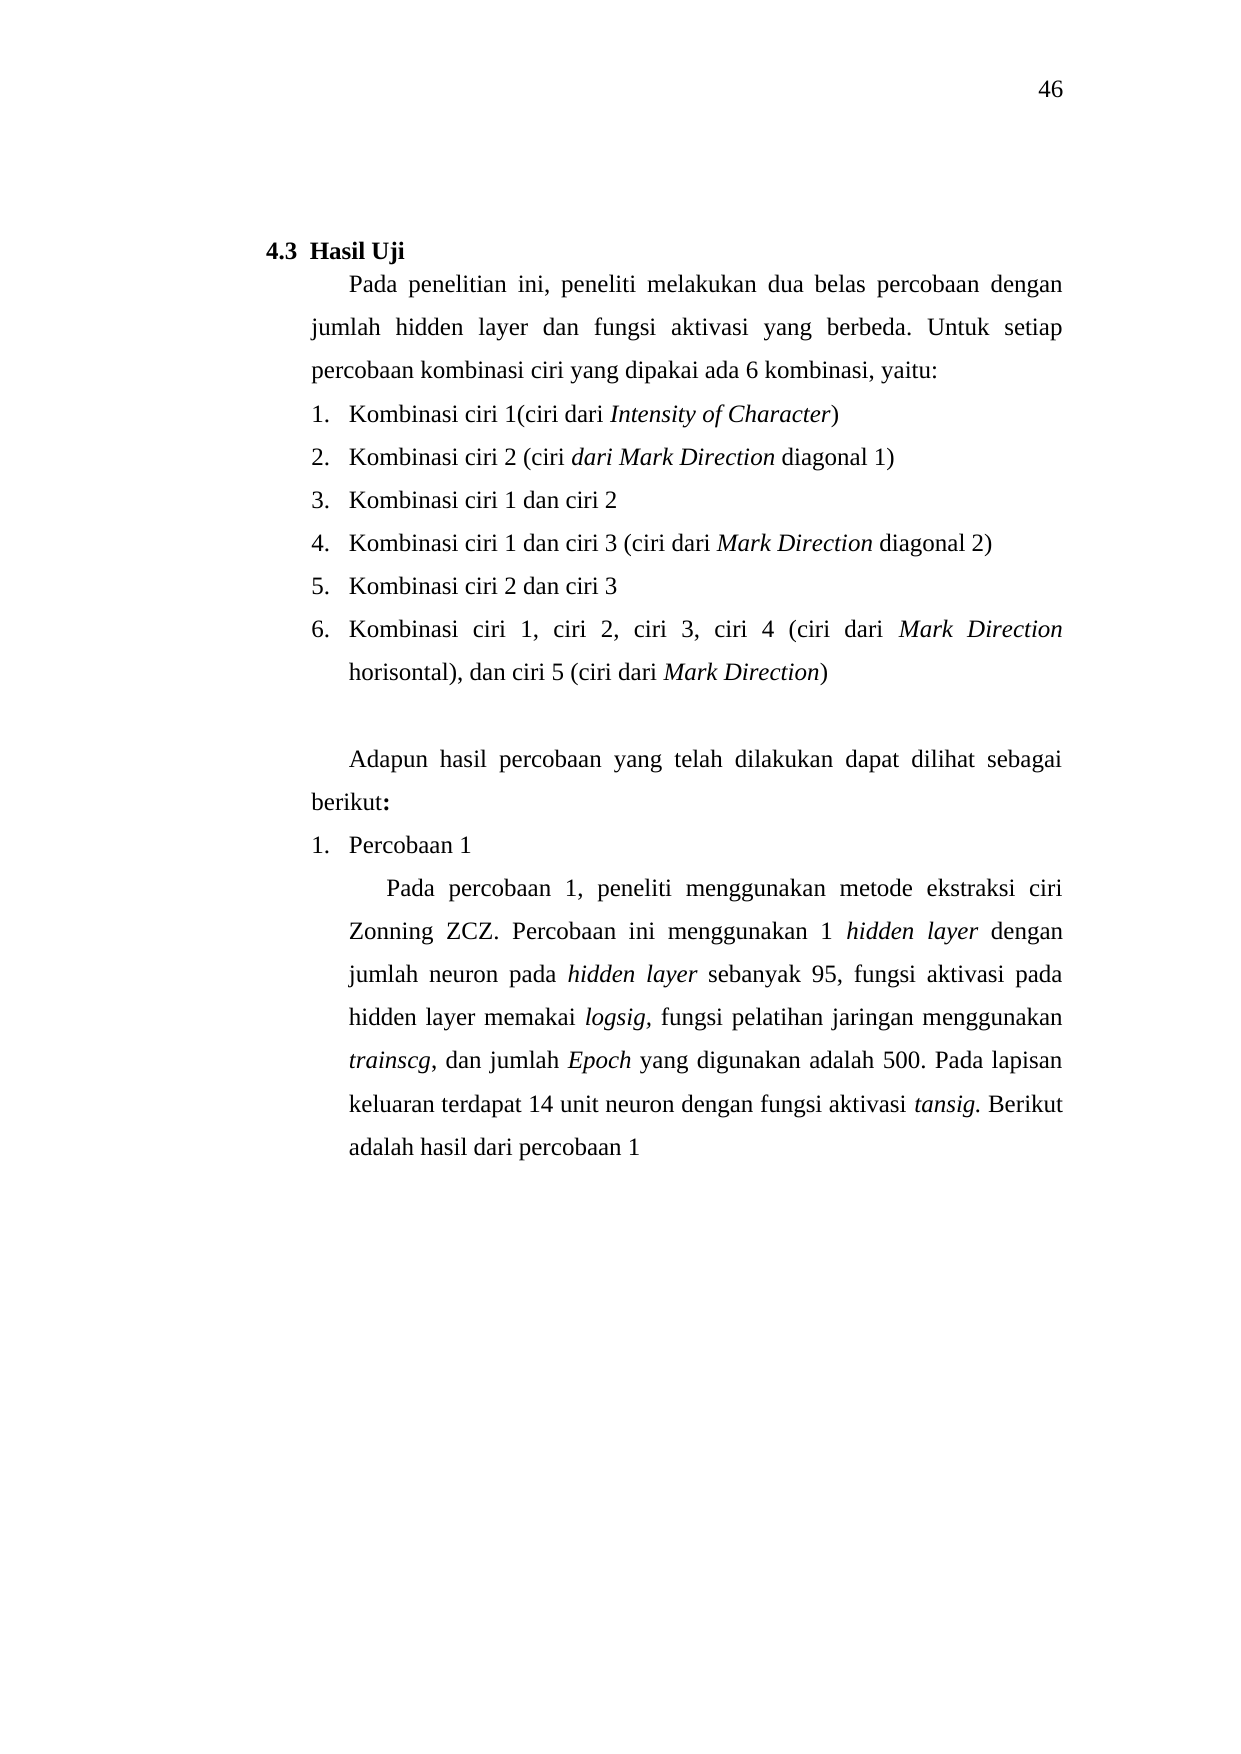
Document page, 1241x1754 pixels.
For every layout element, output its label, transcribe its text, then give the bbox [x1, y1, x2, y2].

list Kombinasi ciri 1 dan ciri 3 (ciri dari Mark Direction diagonal 2) [311, 528, 1063, 557]
list Kombinasi ciri 1(ciri dari Intensity of Character) [311, 399, 1063, 427]
list Kombinasi ciri 1 dan ciri 2 [311, 485, 1063, 514]
list Pada percobaan 1, peneliti menggunakan metode ekstraksi ciri Zonning ZCZ. Percobaan ini menggunakan 1 hidden layer dengan jumlah neuron pada hidden layer sebanyak 95, fungsi aktivasi pada hidden layer memakai logsig, fungsi pelatihan jaringan menggunakan trainscg, dan jumlah Epoch yang digunakan adalah 500. Pada lapisan keluaran terdapat 14 unit neuron dengan fungsi aktivasi tansig. Berikut adalah hasil dari percobaan 1 [349, 873, 1063, 1161]
subtitle 4.3 Hasil Uji [236, 236, 1063, 265]
list Percobaan 1 [311, 830, 1063, 859]
list Kombinasi ciri 1, ciri 2, ciri 3, ciri 4 (ciri dari Mark Direction horisontal), dan ciri 5 (ciri dari Mark Direction) [311, 614, 1063, 686]
list Kombinasi ciri 2 (ciri dari Mark Direction diagonal 1) [311, 442, 1063, 471]
list Kombinasi ciri 2 dan ciri 3 [311, 571, 1063, 600]
list Adapun hasil percobaan yang telah dilakukan dapat dilihat sebagai berikut: [311, 744, 1063, 816]
list Pada penelitian ini, peneliti melakukan dua belas percobaan dengan jumlah hidden layer dan fungsi aktivasi yang berbeda. Untuk setiap percobaan kombinasi ciri yang dipakai ada 6 kombinasi, yaitu: [311, 269, 1063, 384]
